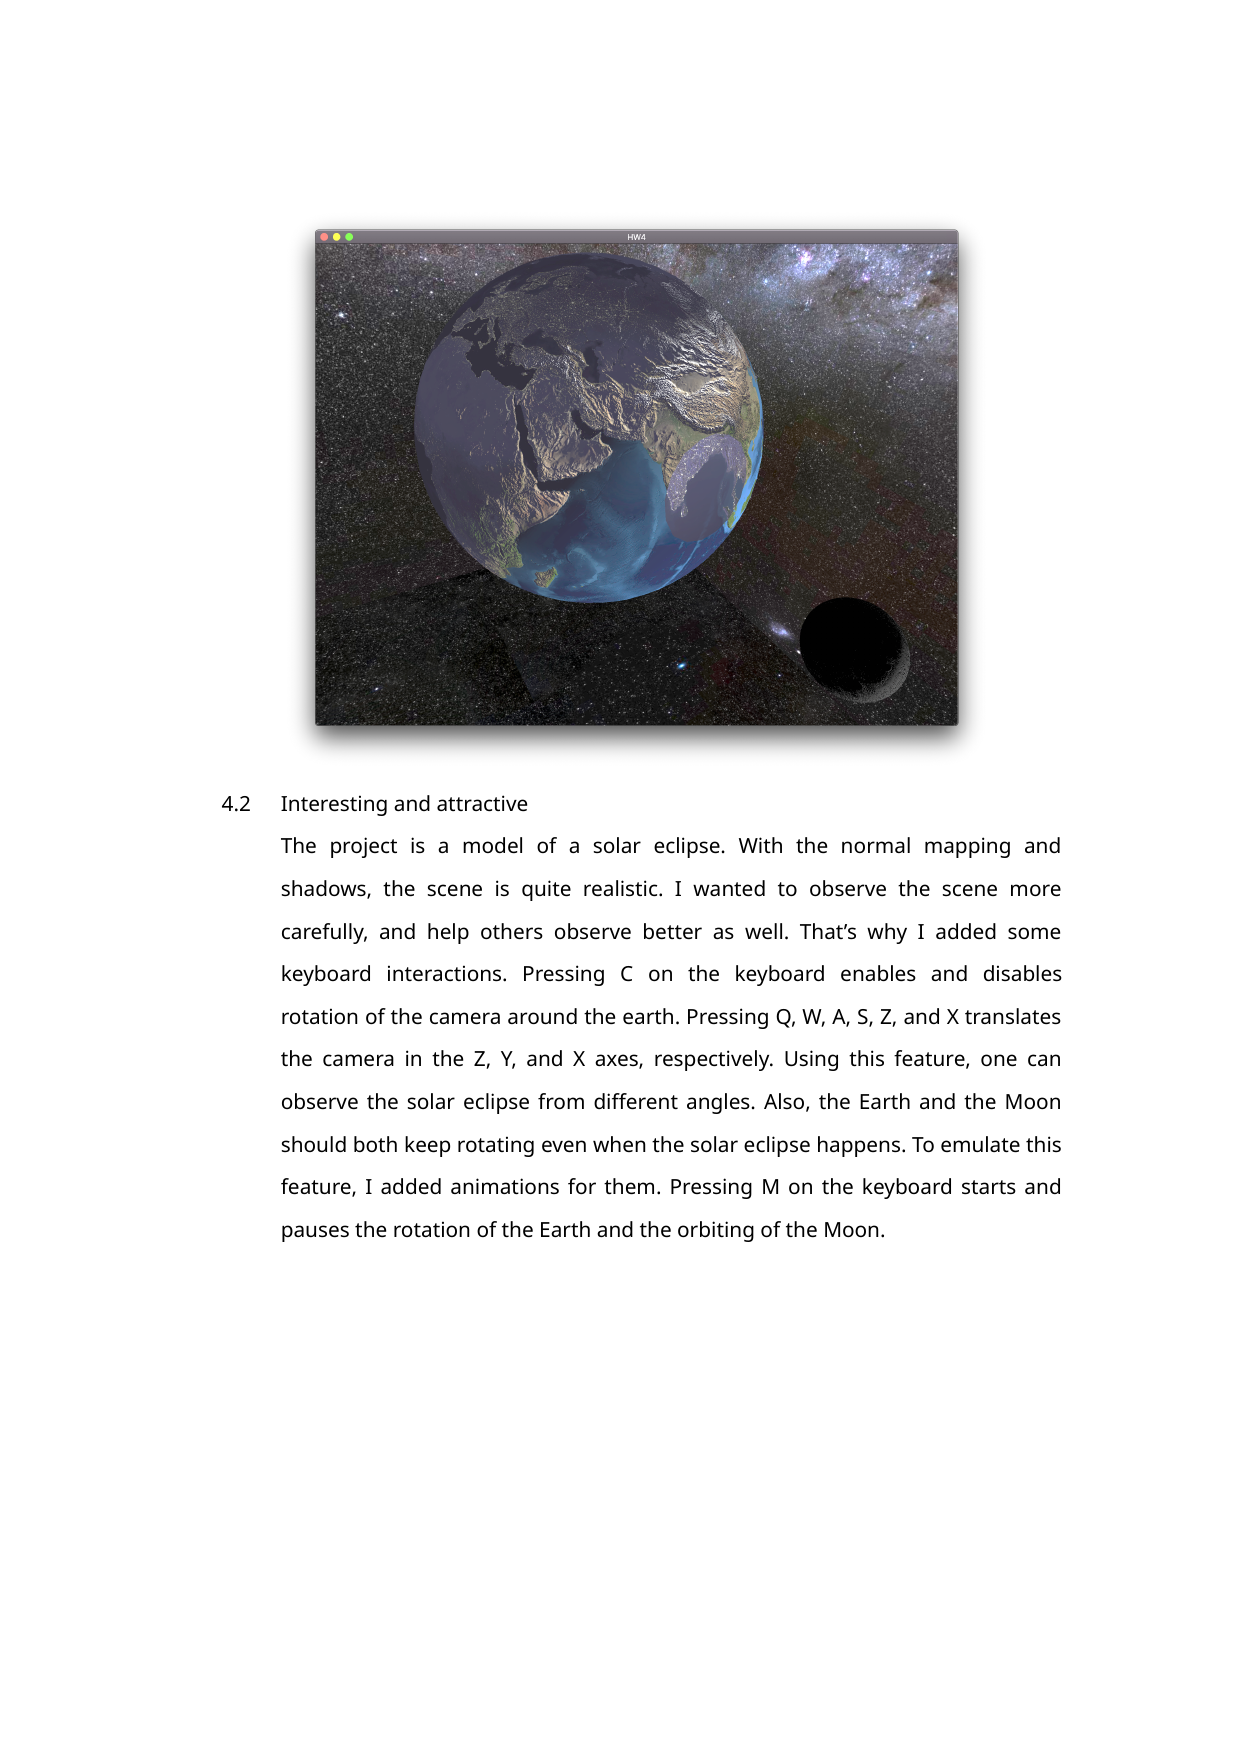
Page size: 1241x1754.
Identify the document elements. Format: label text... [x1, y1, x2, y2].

list The project is a model of a solar eclipse. With the normal mapping and shadows, the scene is quite realistic. I wanted to observe the scene more carefully, and help others observe better as well. That’s why I added some keyboard interactions. Pressing C on the keyboard enables and disables rotation of the camera around the earth. Pressing Q, W, A, S, Z, and X translates the camera in the Z, Y, and X axes, respectively. Using this feature, one can observe the solar eclipse from different angles. Also, the Earth and the Moon should both keep rotating even when the solar eclipse happens. To emulate this feature, I added animations for them. Pressing M on the keyboard starts and pauses the rotation of the Earth and the orbiting of the Moon. [281, 832, 1063, 1243]
picture [280, 206, 993, 772]
list Interesting and attractive [221, 789, 1063, 817]
